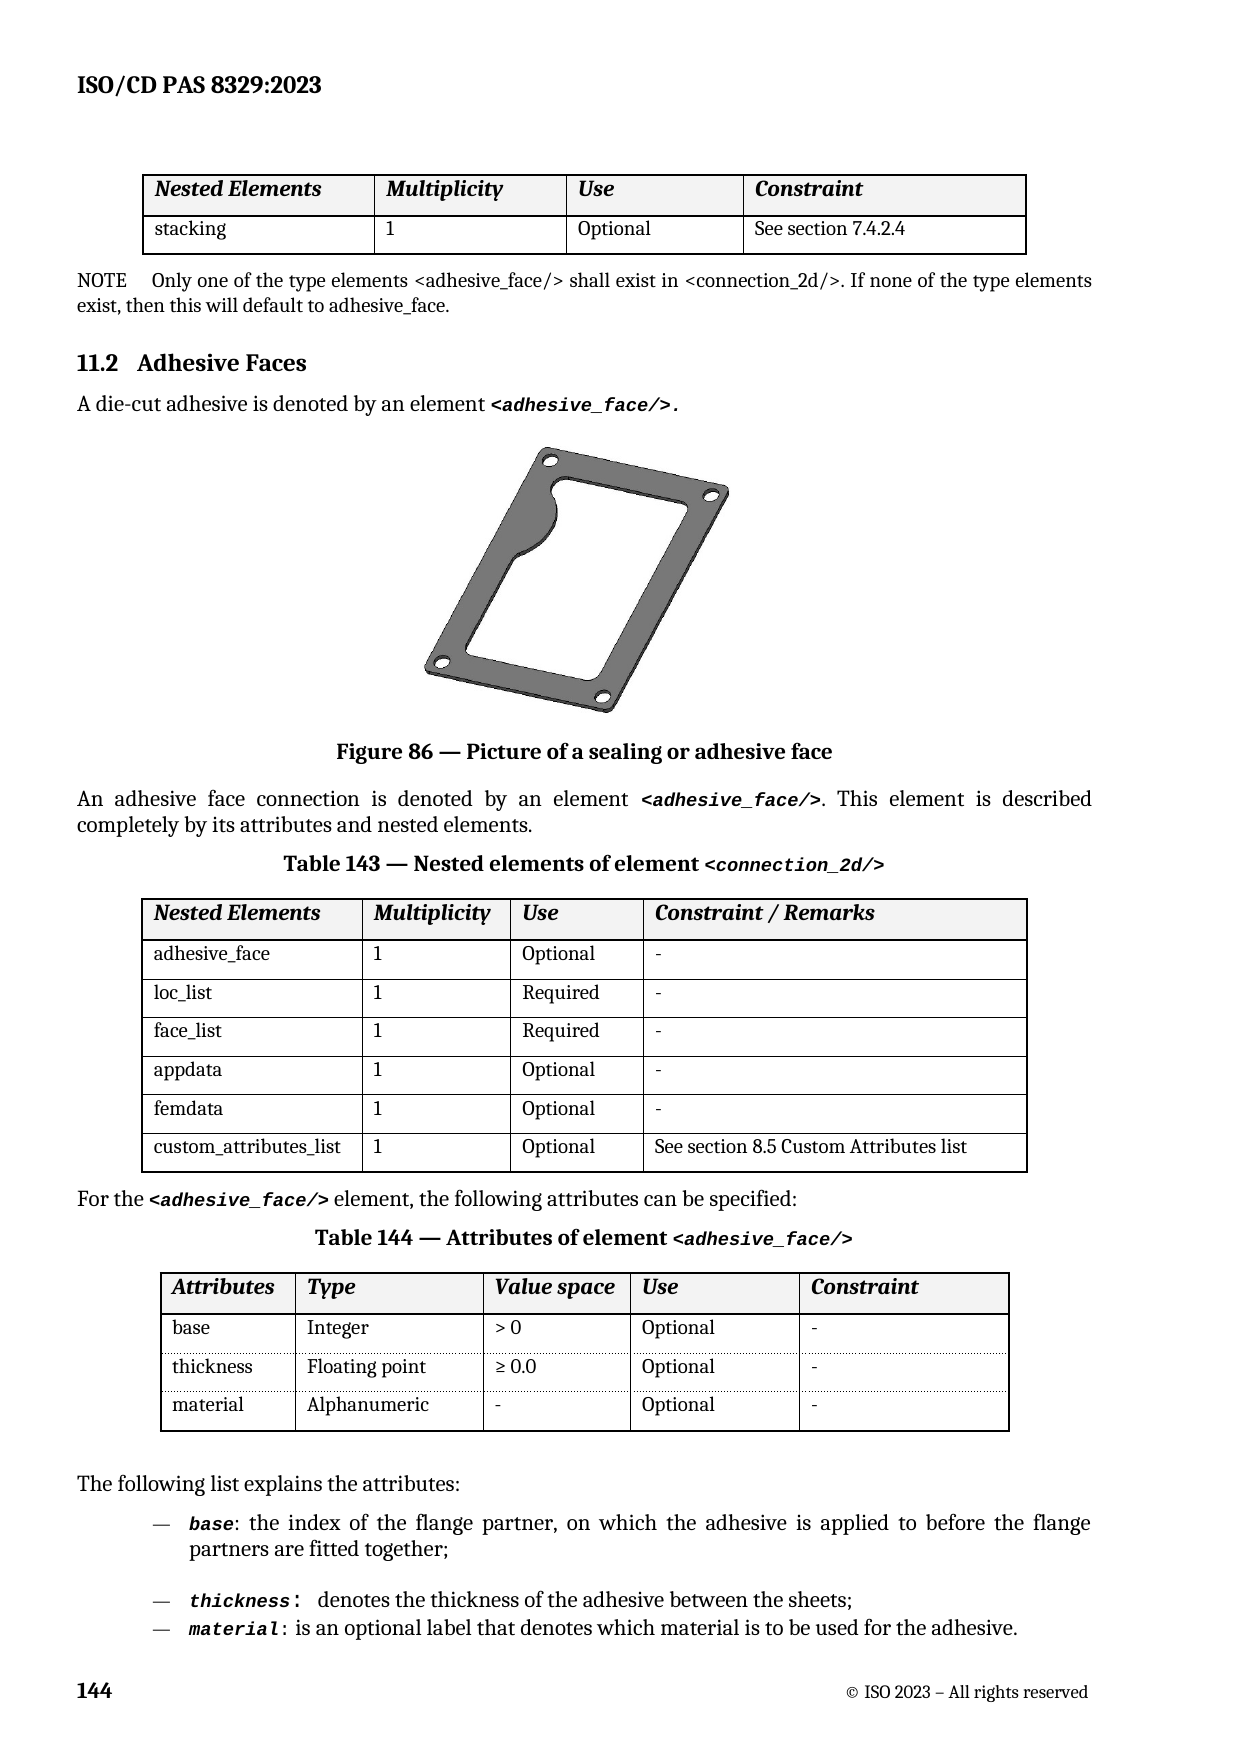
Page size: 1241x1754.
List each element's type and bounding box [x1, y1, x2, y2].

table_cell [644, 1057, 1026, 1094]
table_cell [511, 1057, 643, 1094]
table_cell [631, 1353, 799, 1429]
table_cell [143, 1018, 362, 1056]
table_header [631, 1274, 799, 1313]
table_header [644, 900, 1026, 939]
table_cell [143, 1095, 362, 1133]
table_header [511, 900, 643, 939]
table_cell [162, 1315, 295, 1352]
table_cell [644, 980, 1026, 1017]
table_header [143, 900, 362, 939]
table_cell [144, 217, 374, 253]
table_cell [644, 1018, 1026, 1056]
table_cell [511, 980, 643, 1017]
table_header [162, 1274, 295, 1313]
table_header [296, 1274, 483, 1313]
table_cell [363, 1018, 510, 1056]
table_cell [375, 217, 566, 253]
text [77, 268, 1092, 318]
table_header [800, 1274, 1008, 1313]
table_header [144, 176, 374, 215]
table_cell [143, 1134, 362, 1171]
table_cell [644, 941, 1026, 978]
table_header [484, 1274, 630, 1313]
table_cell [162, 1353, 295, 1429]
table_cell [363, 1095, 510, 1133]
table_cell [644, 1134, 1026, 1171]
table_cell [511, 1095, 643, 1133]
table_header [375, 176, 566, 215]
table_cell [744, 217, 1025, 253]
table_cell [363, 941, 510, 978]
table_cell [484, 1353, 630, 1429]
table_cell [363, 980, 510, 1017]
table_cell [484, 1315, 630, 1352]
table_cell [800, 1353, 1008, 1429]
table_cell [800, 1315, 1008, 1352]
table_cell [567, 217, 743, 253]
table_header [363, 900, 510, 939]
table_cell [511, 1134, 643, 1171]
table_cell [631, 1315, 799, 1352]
picture [354, 429, 815, 726]
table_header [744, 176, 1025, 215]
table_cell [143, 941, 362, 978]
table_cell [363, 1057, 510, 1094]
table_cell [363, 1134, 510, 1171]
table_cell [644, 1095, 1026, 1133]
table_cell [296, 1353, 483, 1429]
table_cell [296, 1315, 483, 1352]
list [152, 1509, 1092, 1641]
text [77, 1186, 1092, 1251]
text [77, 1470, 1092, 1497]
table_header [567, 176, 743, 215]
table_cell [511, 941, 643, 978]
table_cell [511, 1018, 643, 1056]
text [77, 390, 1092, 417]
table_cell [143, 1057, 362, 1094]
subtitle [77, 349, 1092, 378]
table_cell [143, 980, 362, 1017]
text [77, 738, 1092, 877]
